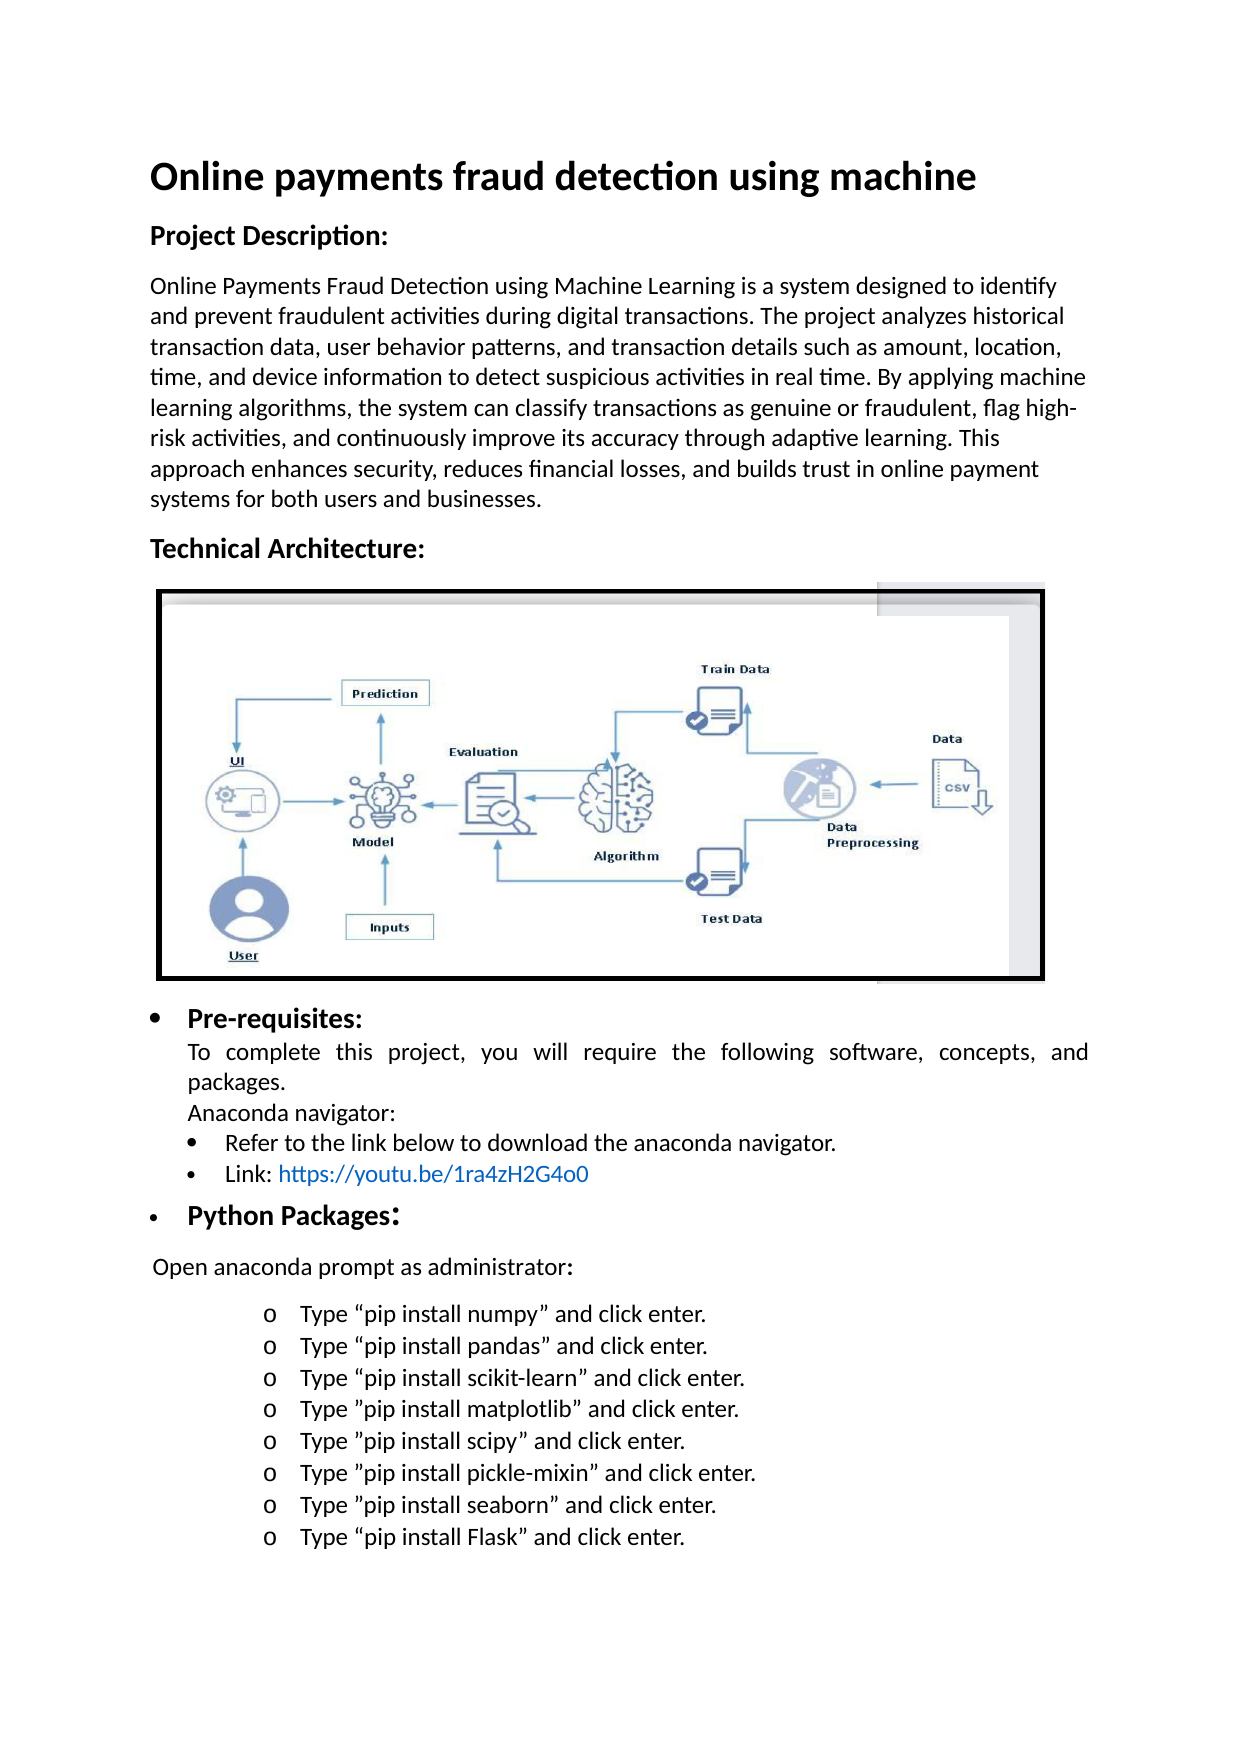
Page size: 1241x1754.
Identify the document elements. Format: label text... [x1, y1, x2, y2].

list Anaconda navigator: [187, 1097, 1090, 1127]
list Type “pip install numpy” and click enter. [262, 1298, 1090, 1330]
list Type ”pip install pickle-mixin” and click enter. [262, 1457, 1090, 1489]
list Type “pip install scikit-learn” and click enter. [262, 1362, 1090, 1393]
list Type “pip install pandas” and click enter. [262, 1330, 1090, 1362]
list Type ”pip install matplotlib” and click enter. [262, 1393, 1090, 1425]
list Link: https://youtu.be/1ra4zH2G4o0 [187, 1158, 1090, 1188]
text Project Description: [150, 217, 1090, 253]
text Online Payments Fraud Detection using Machine Learning is a system designed to identify and prevent fraudulent activities during digital transactions. The project analyzes historical transaction data, user behavior patterns, and transaction details such as amount, location, time, and device information to detect suspicious activities in real time. By applying machine learning algorithms, the system can classify transactions as genuine or fraudulent, flag high-risk activities, and continuously improve its accuracy through adaptive learning. This approach enhances security, reduces financial losses, and builds trust in online payment systems for both users and businesses. [150, 270, 1090, 514]
list Type ”pip install seaborn” and click enter. [262, 1489, 1090, 1521]
text Open anaconda prompt as administrator: [152, 1251, 1090, 1282]
list Pre-requisites: [150, 1000, 1090, 1036]
list Type “pip install Flask” and click enter. [262, 1521, 1090, 1552]
list Python Packages: [150, 1188, 1090, 1234]
list Refer to the link below to download the anaconda navigator. [187, 1127, 1090, 1158]
list Type ”pip install scipy” and click enter. [262, 1425, 1090, 1457]
text Technical Architecture: [150, 531, 1090, 566]
picture [150, 582, 1046, 984]
list To complete this project, you will require the following software, concepts, and packages. [187, 1036, 1090, 1097]
text Online payments fraud detection using machine [150, 150, 1090, 201]
